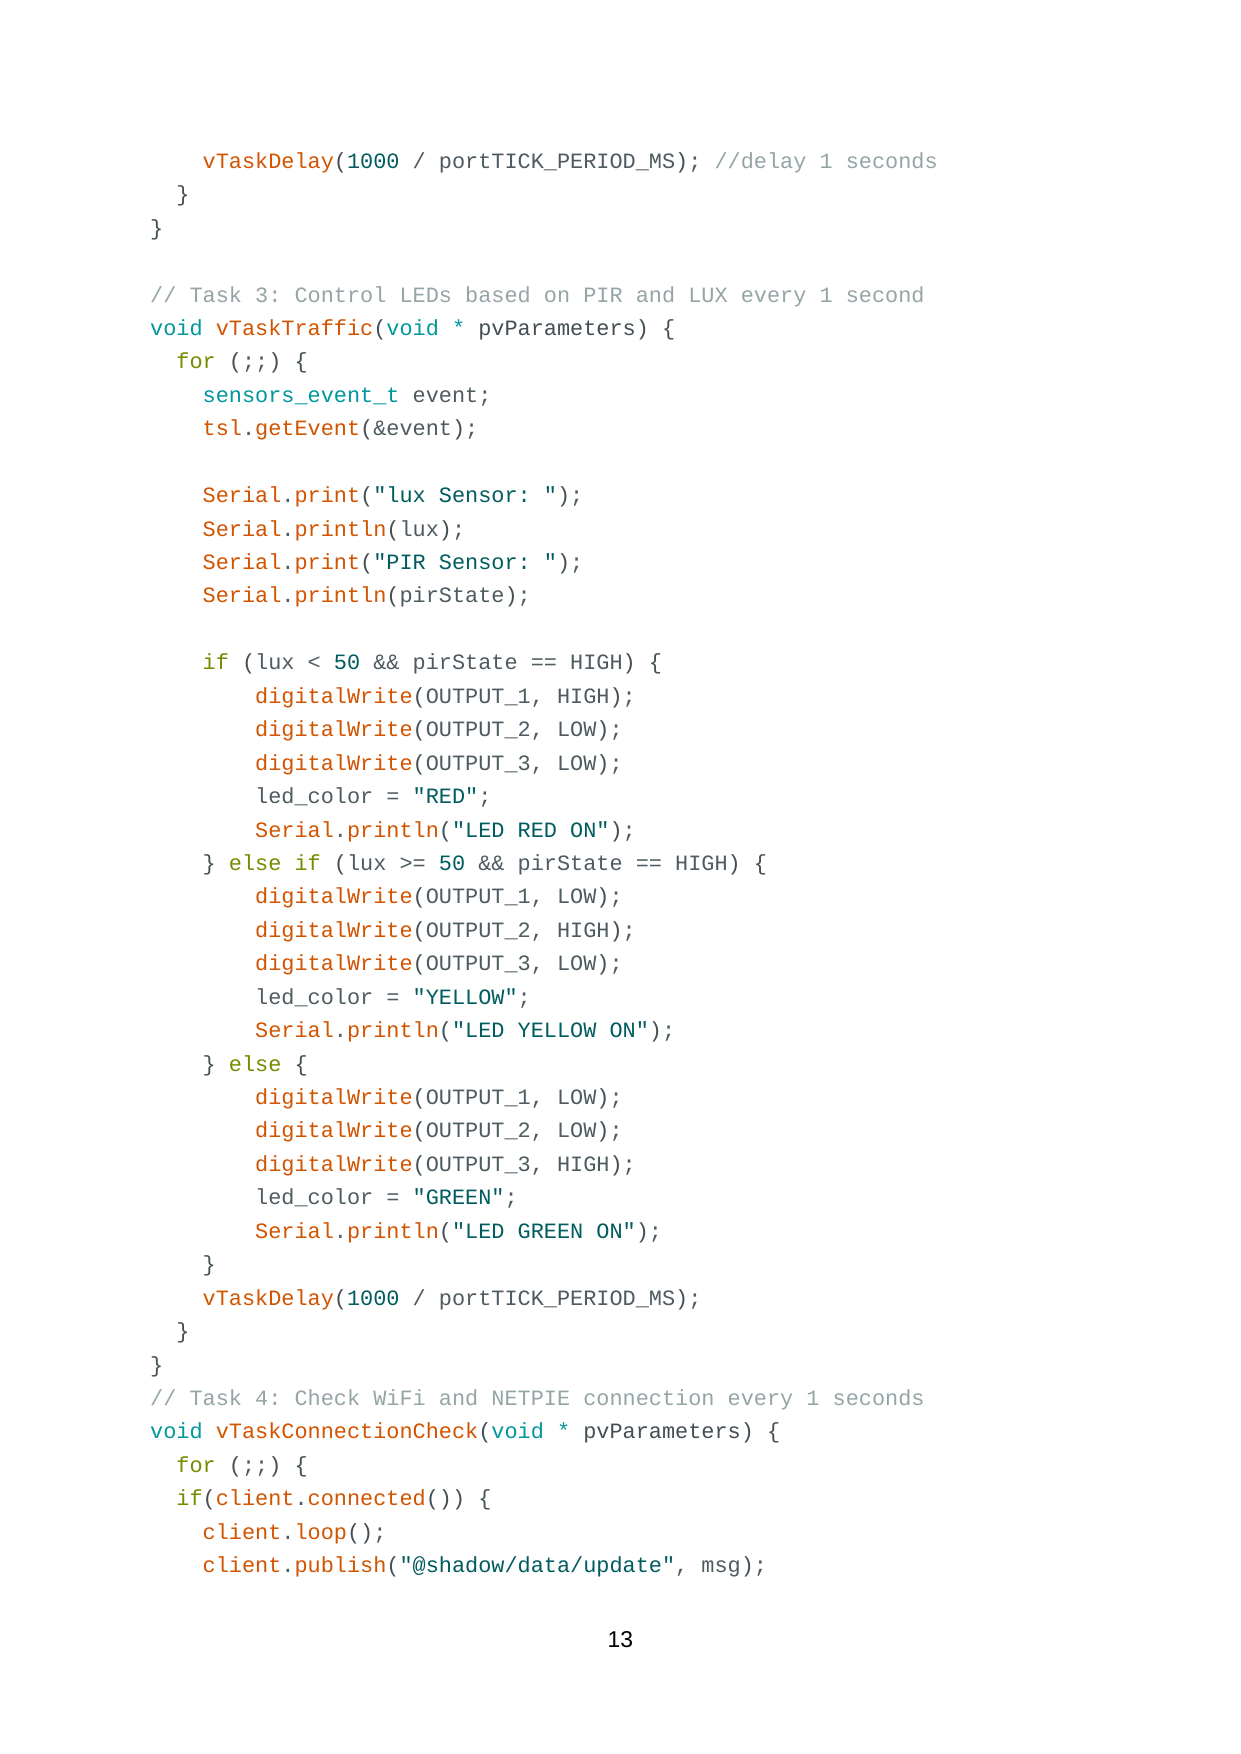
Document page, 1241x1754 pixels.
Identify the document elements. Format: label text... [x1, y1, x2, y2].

text } [150, 1354, 1090, 1378]
text } [150, 1253, 1090, 1278]
text client.publish("@shadow/data/update", msg); [150, 1554, 1090, 1579]
text void vTaskConnectionCheck(void * pvParameters) { [150, 1421, 1090, 1445]
text Serial.println(lux); [150, 518, 1090, 543]
text Serial.println("LED YELLOW ON"); [150, 1019, 1090, 1044]
text } [150, 1320, 1090, 1345]
text Serial.println(pirState); [150, 585, 1090, 609]
text } else { [150, 1053, 1090, 1078]
text digitalWrite(OUTPUT_3, LOW); [150, 952, 1090, 977]
text led_color = "RED"; [150, 785, 1090, 810]
text // Task 4: Check WiFi and NETPIE connection every 1 seconds [150, 1387, 1090, 1412]
text Serial.print("PIR Sensor: "); [150, 551, 1090, 576]
text led_color = "GREEN"; [150, 1187, 1090, 1211]
text } else if (lux >= 50 && pirState == HIGH) { [150, 852, 1090, 877]
text // Task 3: Control LEDs based on PIR and LUX every 1 second [150, 284, 1090, 308]
text client.loop(); [150, 1521, 1090, 1546]
text digitalWrite(OUTPUT_2, HIGH); [150, 919, 1090, 944]
text vTaskDelay(1000 / portTICK_PERIOD_MS); [150, 1287, 1090, 1312]
text Serial.println("LED RED ON"); [150, 819, 1090, 843]
text vTaskDelay(1000 / portTICK_PERIOD_MS); //delay 1 seconds [150, 150, 1090, 175]
text Serial.print("lux Sensor: "); [150, 484, 1090, 509]
text digitalWrite(OUTPUT_1, LOW); [150, 1086, 1090, 1111]
text sensors_event_t event; [150, 384, 1090, 409]
text led_color = "YELLOW"; [150, 986, 1090, 1011]
text Serial.println("LED GREEN ON"); [150, 1220, 1090, 1245]
text for (;;) { [150, 1454, 1090, 1479]
text digitalWrite(OUTPUT_3, LOW); [150, 752, 1090, 777]
text tsl.getEvent(&event); [150, 417, 1090, 442]
text for (;;) { [150, 351, 1090, 375]
text digitalWrite(OUTPUT_3, HIGH); [150, 1153, 1090, 1178]
text digitalWrite(OUTPUT_2, LOW); [150, 718, 1090, 743]
text digitalWrite(OUTPUT_1, HIGH); [150, 685, 1090, 710]
text void vTaskTraffic(void * pvParameters) { [150, 317, 1090, 342]
text digitalWrite(OUTPUT_2, LOW); [150, 1120, 1090, 1144]
text } [150, 217, 1090, 242]
text } [150, 183, 1090, 208]
text if(client.connected()) { [150, 1487, 1090, 1512]
text if (lux < 50 && pirState == HIGH) { [150, 652, 1090, 676]
text digitalWrite(OUTPUT_1, LOW); [150, 886, 1090, 910]
